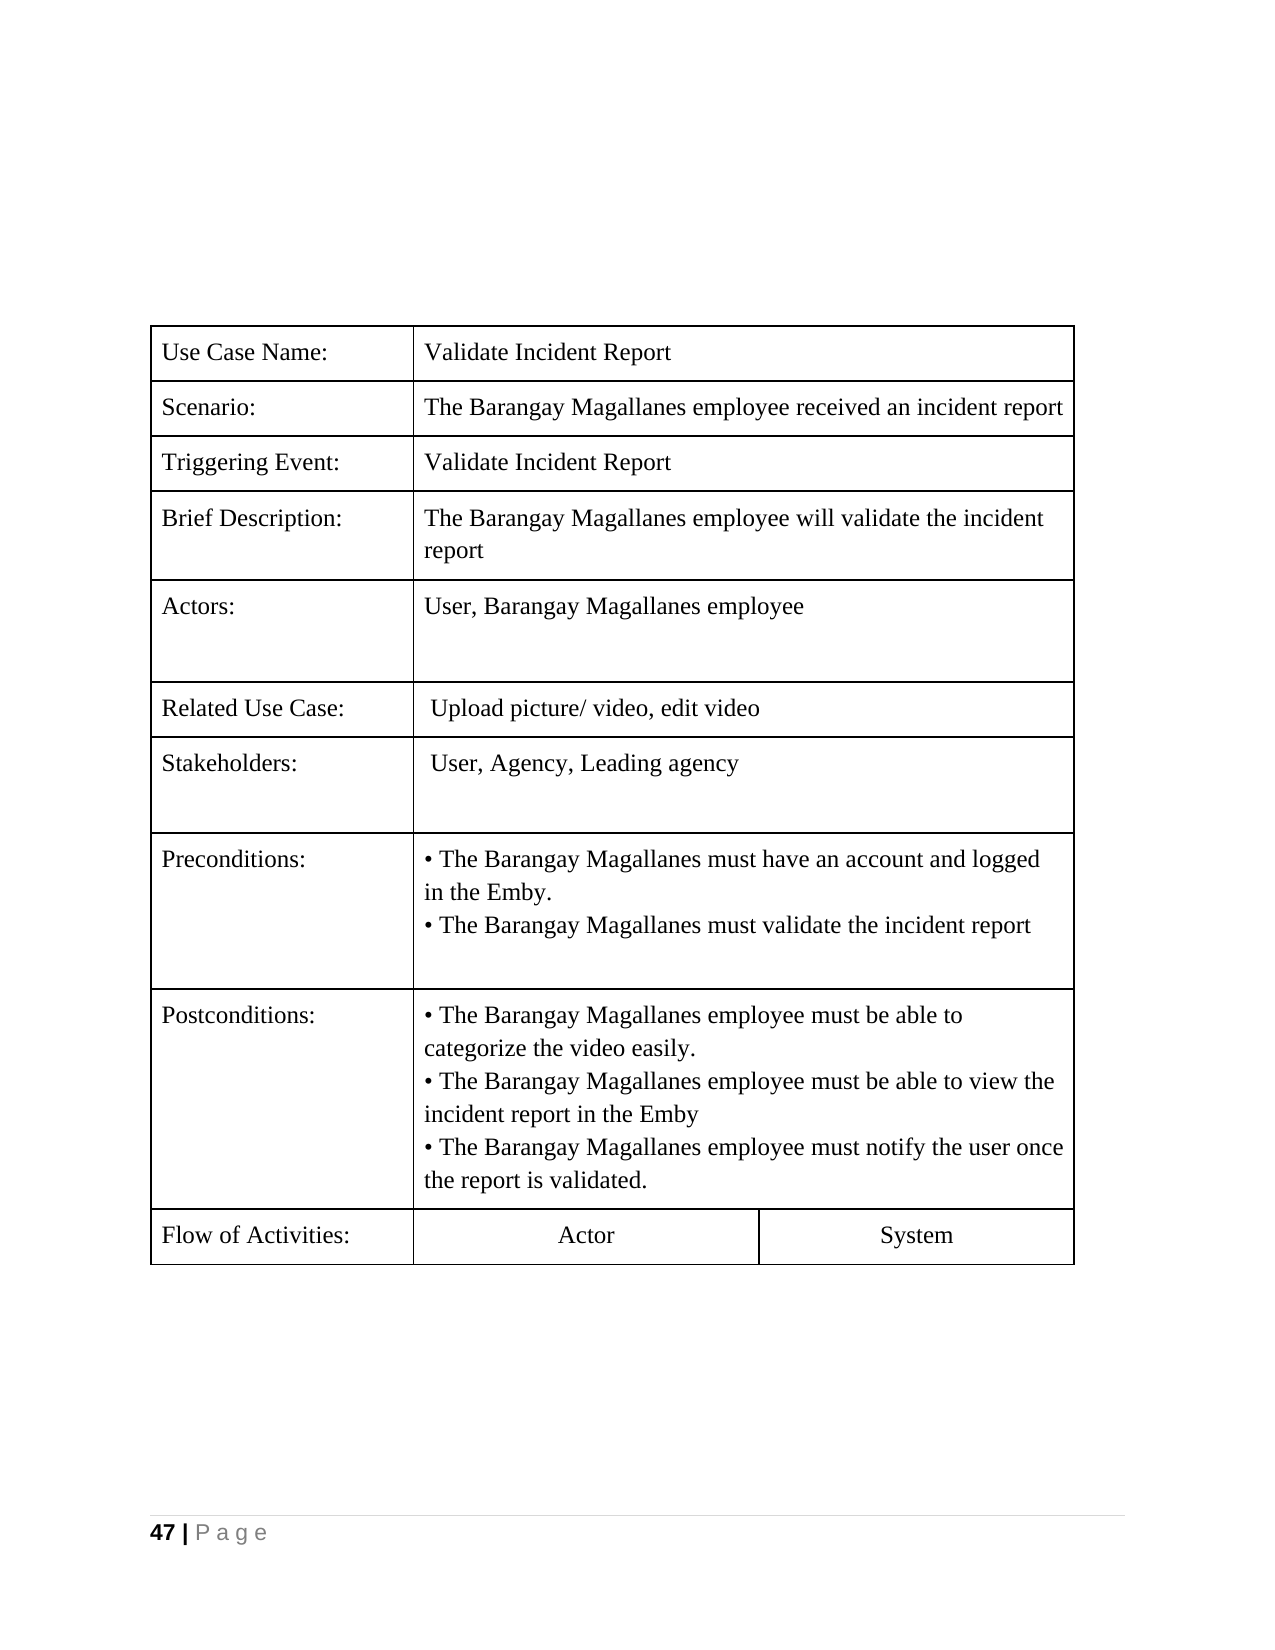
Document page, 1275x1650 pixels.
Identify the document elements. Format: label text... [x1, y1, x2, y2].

table_cell • The Barangay Magallanes must have an account and logged in the Emby. • The Barangay Magallanes must validate the incident report [414, 834, 1073, 988]
table_cell The Barangay Magallanes employee will validate the incident report [414, 492, 1073, 579]
table_cell Stakeholders: [152, 738, 413, 832]
table_cell Postconditions: [152, 990, 413, 1208]
table_cell Brief Description: [152, 492, 413, 579]
table_cell Scenario: [152, 382, 413, 435]
table_cell User, Barangay Magallanes employee [414, 581, 1073, 681]
table_cell Actors: [152, 581, 413, 681]
table_cell Validate Incident Report [414, 437, 1073, 490]
table_cell • The Barangay Magallanes employee must be able to categorize the video easily. • The Barangay Magallanes employee must be able to view the incident report in the Emby • The Barangay Magallanes employee must notify the user once the report is validated. [414, 990, 1073, 1208]
table_cell Flow of Activities: [152, 1210, 413, 1263]
table_cell Upload picture/ video, edit video [414, 683, 1073, 736]
table_cell User, Agency, Leading agency [414, 738, 1073, 832]
table_cell The Barangay Magallanes employee received an incident report [414, 382, 1073, 435]
table_cell Related Use Case: [152, 683, 413, 736]
table_cell Actor [414, 1210, 758, 1263]
table_cell System [760, 1210, 1073, 1263]
table_cell Triggering Event: [152, 437, 413, 490]
table_header Validate Incident Report [414, 327, 1073, 380]
table_cell Preconditions: [152, 834, 413, 988]
table_header Use Case Name: [152, 327, 413, 380]
